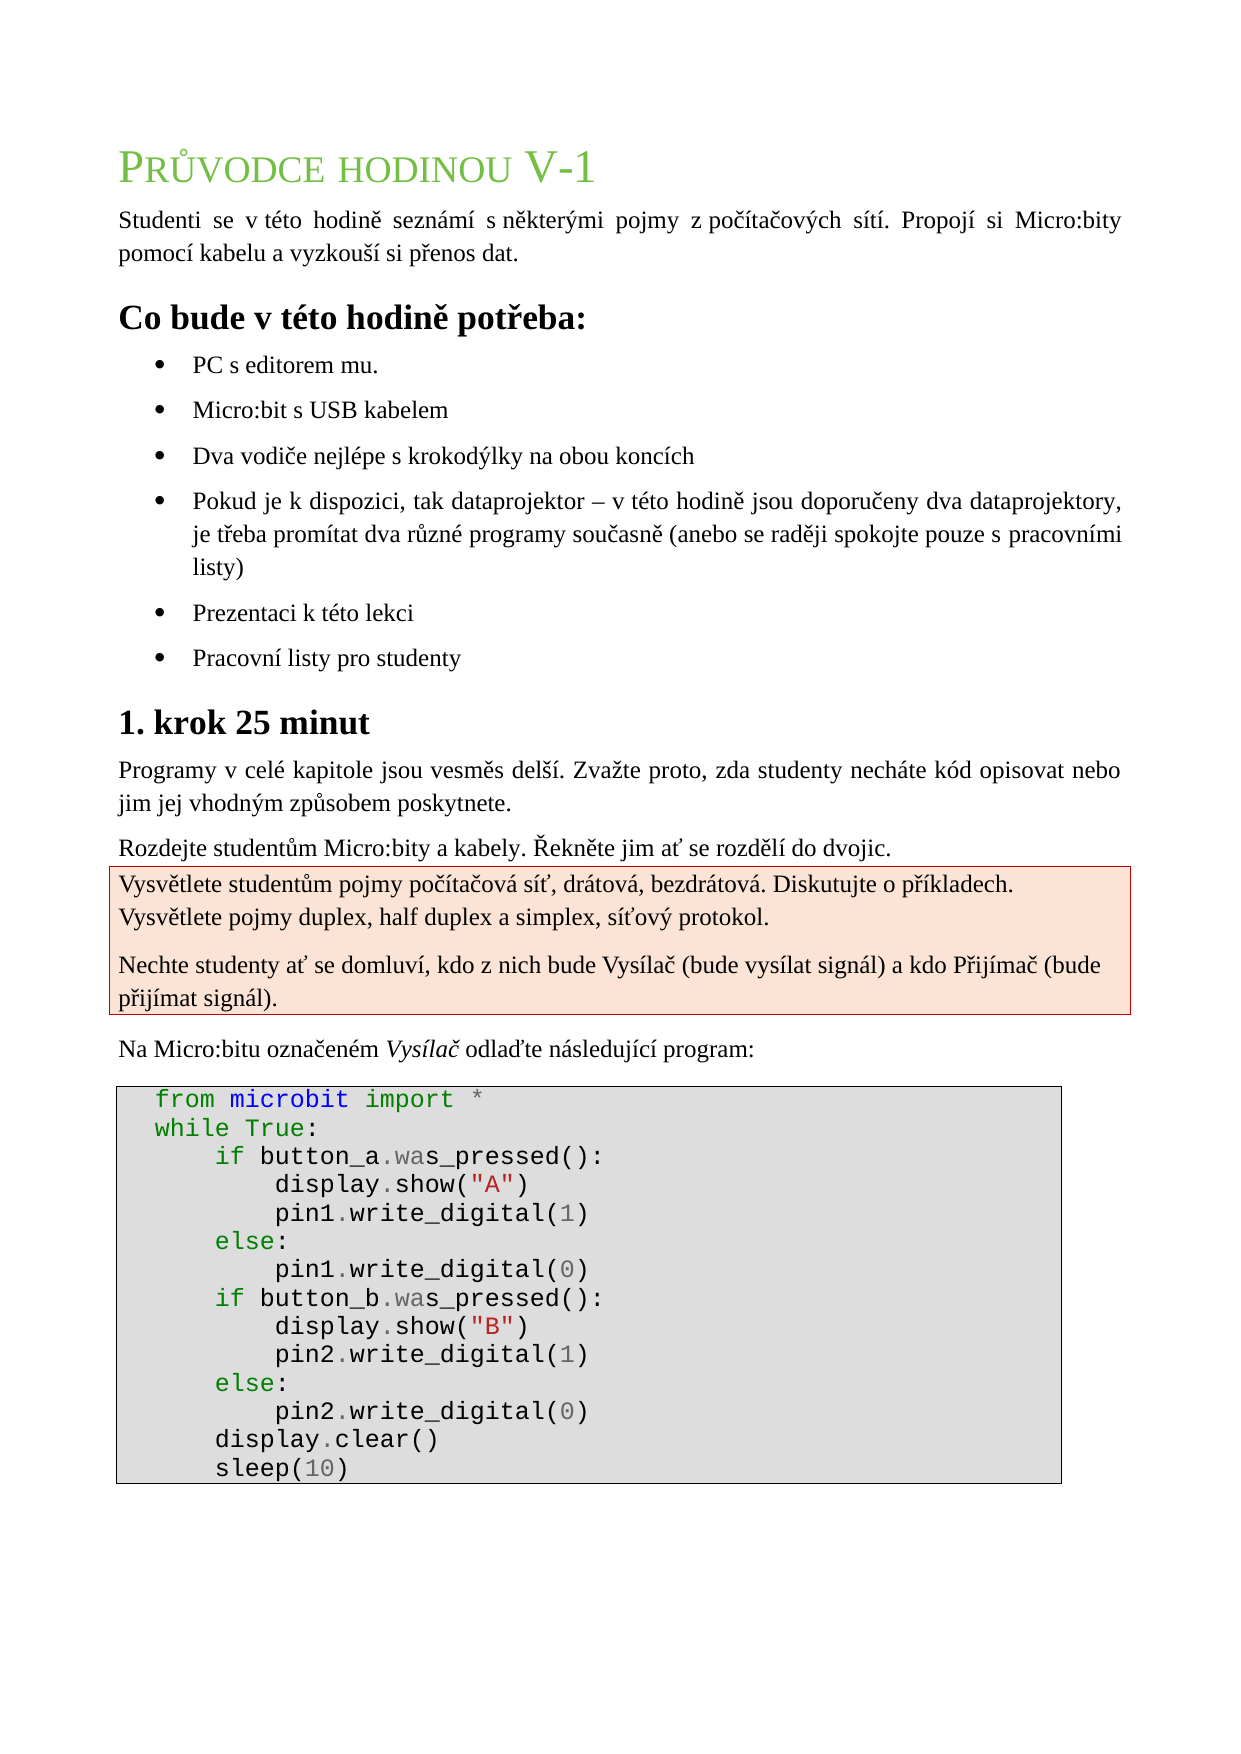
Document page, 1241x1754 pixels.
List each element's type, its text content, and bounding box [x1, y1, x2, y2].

list Programy v celé kapitole jsou vesměs delší. Zvažte proto, zda studenty necháte kód opisovat nebo jim jej vhodným způsobem poskytnete. [118, 755, 1122, 816]
list Prezentaci k této lekci [155, 598, 1122, 627]
list Rozdejte studentům Micro:bity a kabely. Řekněte jim ať se rozdělí do dvojic. [118, 833, 1122, 862]
text Vysvětlete studentům pojmy počítačová síť, drátová, bezdrátová. Diskutujte o příkladech. Vysvětlete pojmy duplex, half duplex a simplex, síťový protokol. [110, 867, 1130, 931]
list Pracovní listy pro studenty [155, 643, 1122, 672]
list Na Micro:bitu označeném Vysílač odlaďte následující program: [118, 1034, 1122, 1062]
subtitle 1. krok 25 minut [118, 701, 1122, 742]
text Nechte studenty ať se domluví, kdo z nich bude Vysílač (bude vysílat signál) a kdo Přijímač (bude přijímat signál). [110, 947, 1130, 1014]
list PC s editorem mu. [155, 350, 1122, 378]
text Studenti se v této hodině seznámí s některými pojmy z počítačových sítí. Propojí si Micro:bity pomocí kabelu a vyzkouší si přenos dat. [118, 205, 1122, 267]
list Micro:bit s USB kabelem [155, 395, 1122, 424]
list Dva vodiče nejlépe s krokodýlky na obou koncích [155, 441, 1122, 469]
subtitle Průvodce hodinou V-1 [118, 139, 1122, 193]
subtitle Co bude v této hodině potřeba: [118, 296, 1122, 337]
list Pokud je k dispozici, tak dataprojektor – v této hodině jsou doporučeny dva dataprojektory, je třeba promítat dva různé programy současně (anebo se raději spokojte pouze s pracovními listy) [155, 486, 1122, 581]
